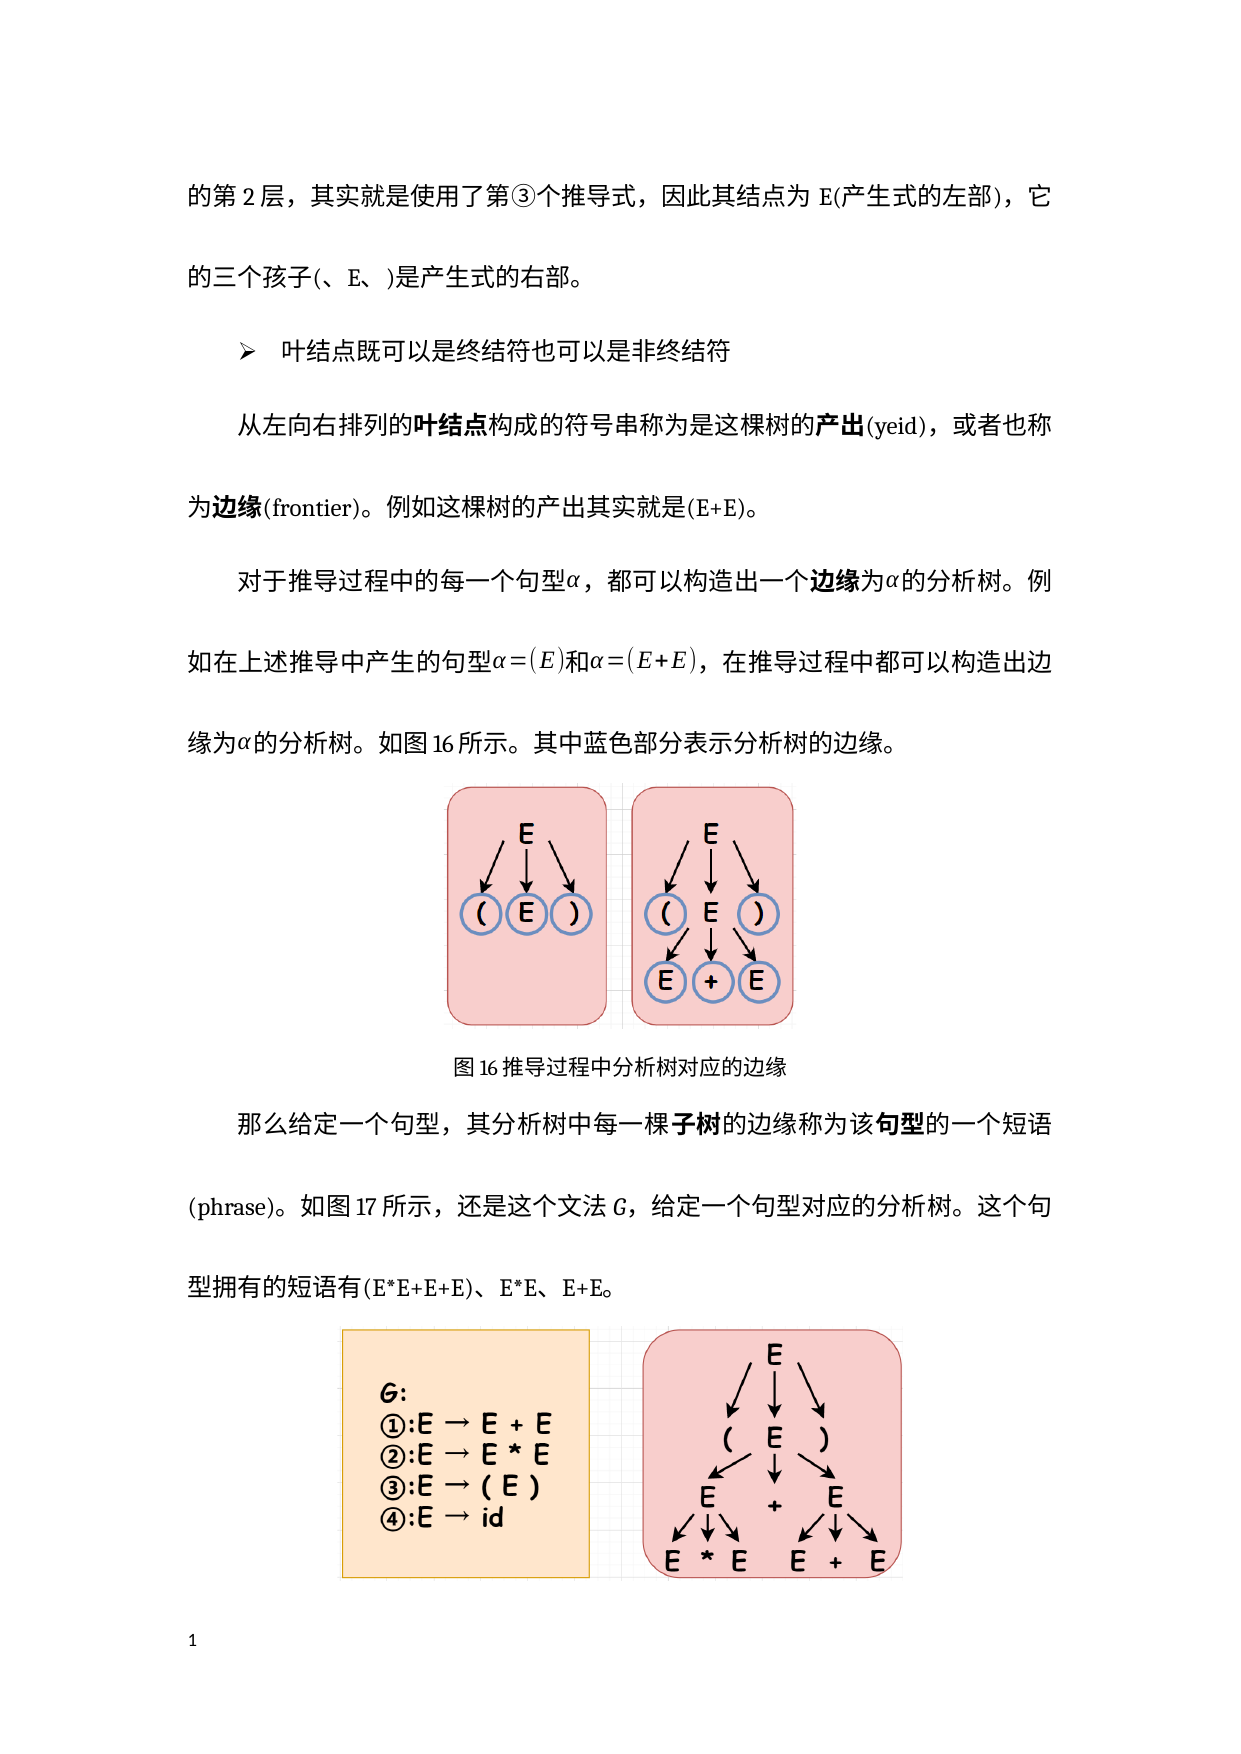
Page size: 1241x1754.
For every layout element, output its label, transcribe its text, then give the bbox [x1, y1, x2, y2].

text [187, 162, 1053, 308]
text 从左向右排列的叶结点构成的符号串称为是这棵树的产出(yeid)，或者也称为边缘(frontier)。例如这棵树的产出其实就是(E+E)。 [187, 391, 1053, 538]
text 对于推导过程中的每一个句型，都可以构造出一个边缘为的分析树。例如在上述推导中产生的句型和，在推导过程中都可以构造出边缘为的分析树。如图16所示。其中蓝色部分表示分析树的边缘。 [187, 547, 1053, 774]
picture [443, 783, 797, 1029]
text 图16 推导过程中分析树对应的边缘 [187, 1050, 1053, 1082]
list 叶结点既可以是终结符也可以是非终结符 [238, 317, 1053, 382]
picture [337, 1326, 903, 1581]
text 那么给定一个句型，其分析树中每一棵子树的边缘称为该句型的一个短语(phrase)。如图17所示，还是这个文法G，给定一个句型对应的分析树。这个句型拥有的短语有(E*E+E+E)、E*E、E+E。 [187, 1090, 1053, 1318]
